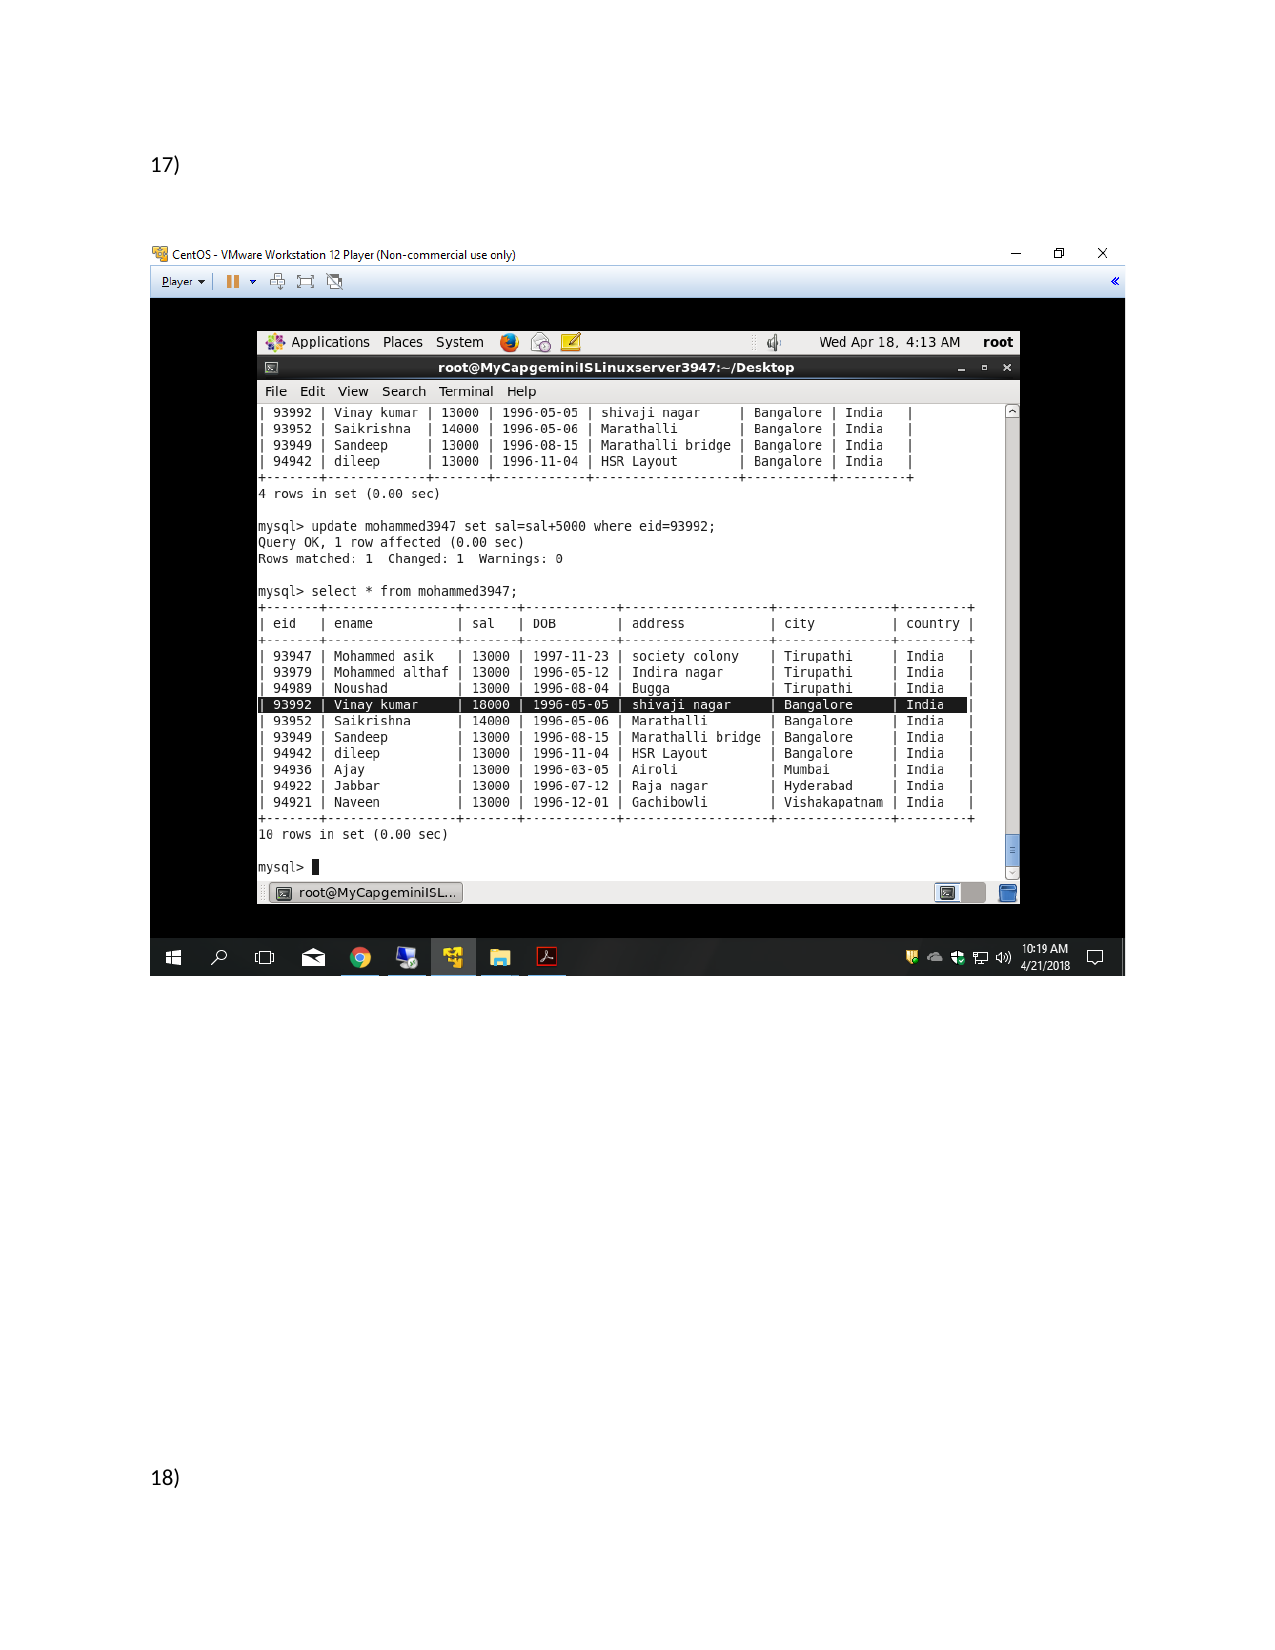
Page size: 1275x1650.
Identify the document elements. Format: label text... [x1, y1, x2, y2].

text 17) [150, 150, 1125, 178]
text 18) [150, 1463, 1125, 1491]
picture [150, 243, 1125, 976]
